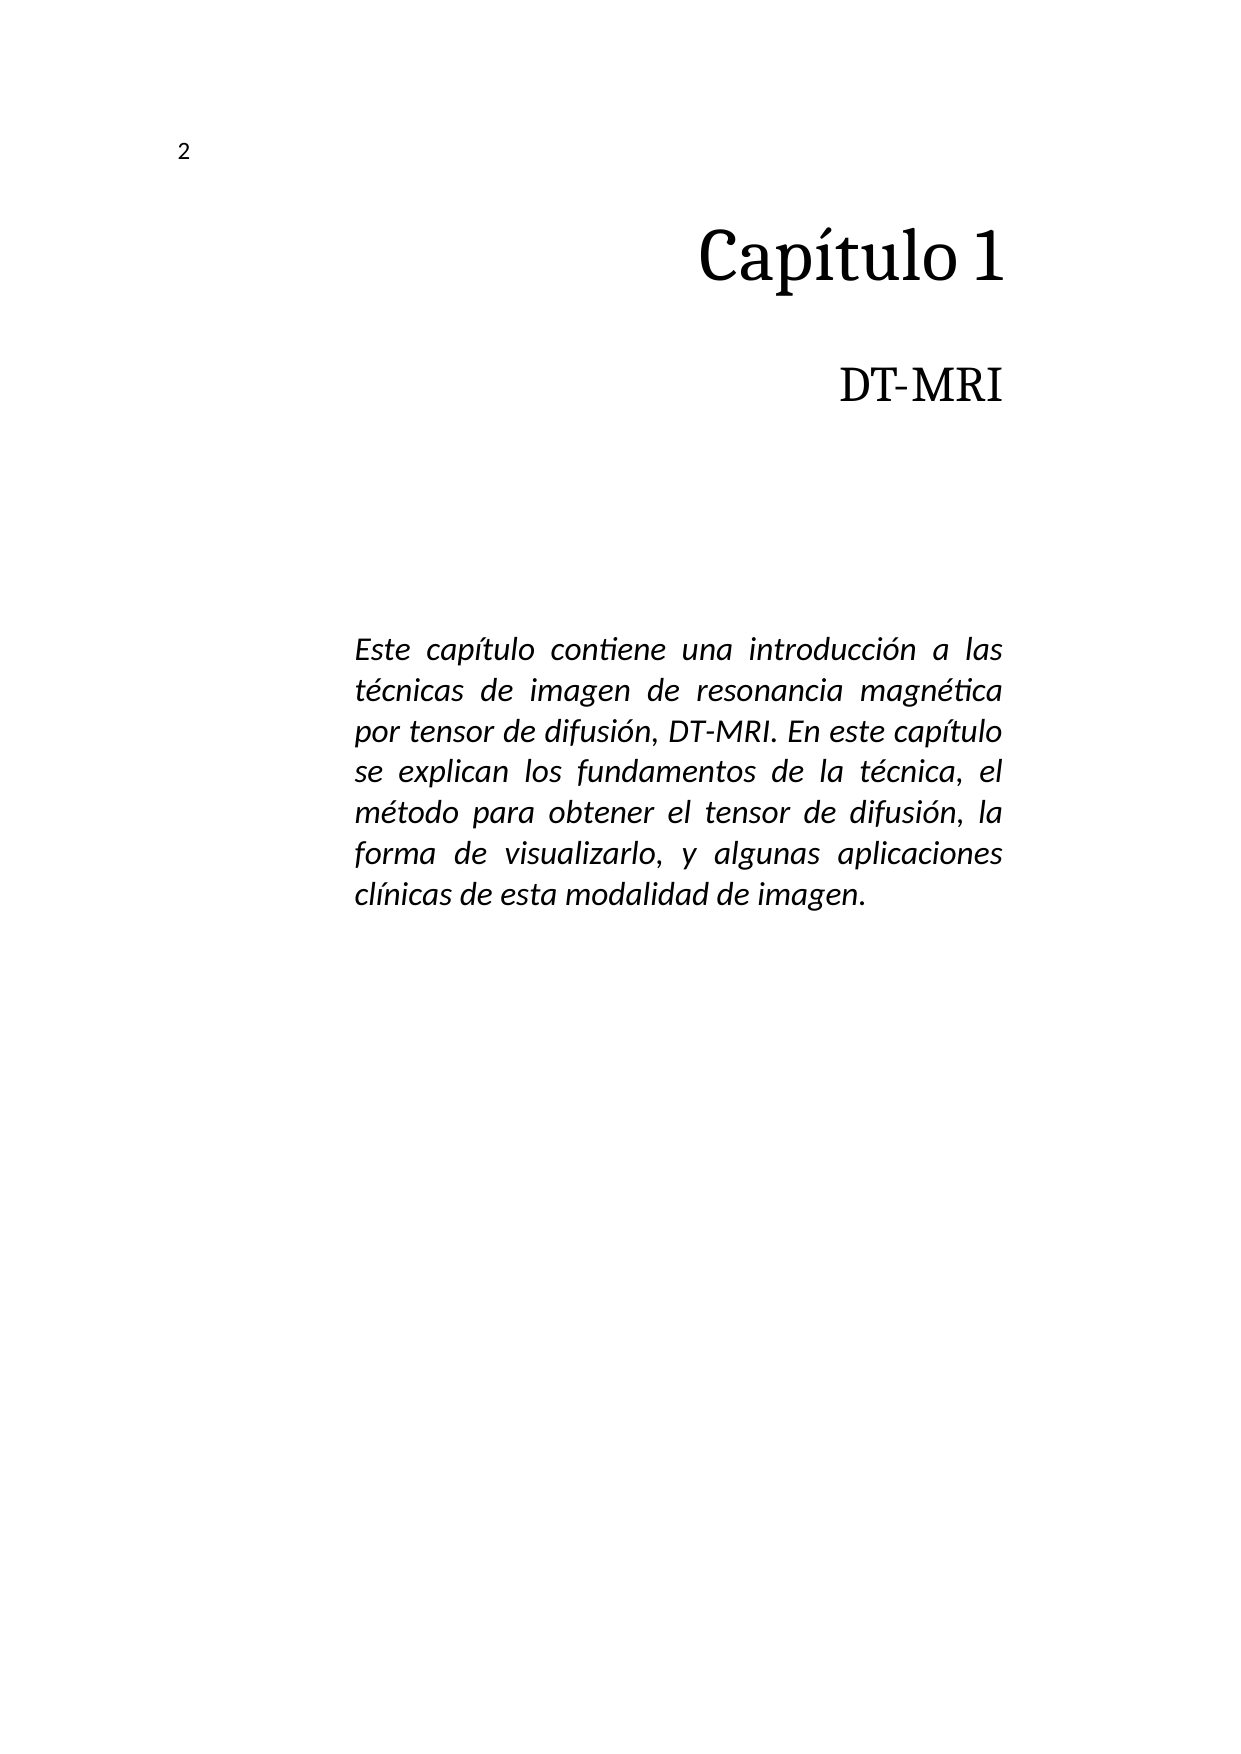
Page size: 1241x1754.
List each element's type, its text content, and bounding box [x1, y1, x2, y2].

text Este capítulo contiene una introducción a las técnicas de imagen de resonancia magnética por tensor de difusión, DT-MRI. En este capítulo se explican los fundamentos de la técnica, el método para obtener el tensor de difusión, la forma de visualizarlo, y algunas aplicaciones clínicas de esta modalidad de imagen. [354, 628, 1004, 913]
subtitle DT-MRI [177, 213, 1004, 414]
